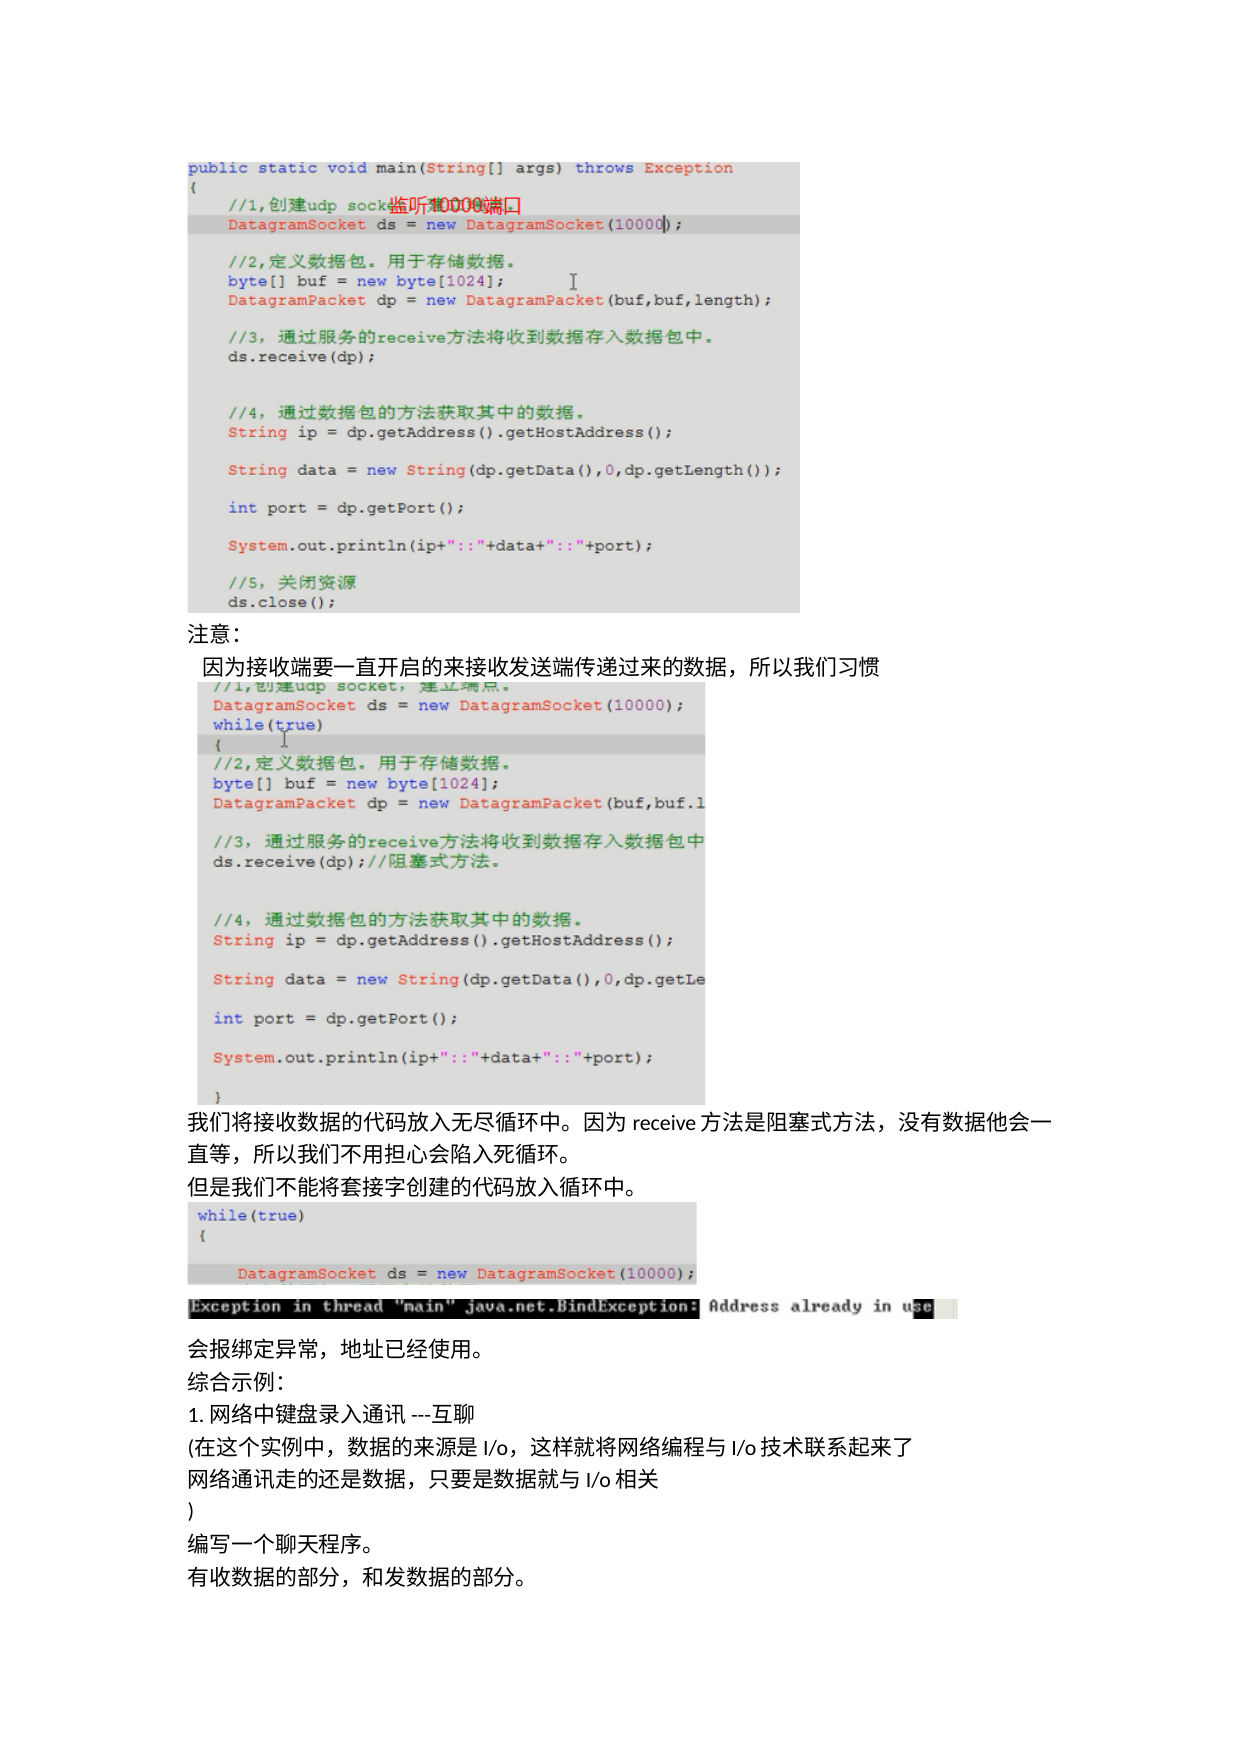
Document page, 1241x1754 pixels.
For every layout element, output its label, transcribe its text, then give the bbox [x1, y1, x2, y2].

list 网络通讯走的还是数据，只要是数据就与I/o相关 [187, 1462, 1053, 1494]
text 会报绑定异常，地址已经使用。 [187, 1332, 1053, 1364]
list 网络中键盘录入通讯 ---互聊 [187, 1397, 1053, 1429]
list 有收数据的部分，和发数据的部分。 [187, 1559, 1053, 1592]
picture [197, 682, 706, 1105]
picture [187, 1299, 958, 1319]
list (在这个实例中，数据的来源是I/o，这样就将网络编程与I/o技术联系起来了 [187, 1429, 1053, 1462]
list ) [187, 1494, 1053, 1527]
text 注意： [187, 617, 1053, 649]
text 因为接收端要一直开启的来接收发送端传递过来的数据，所以我们习惯 [187, 649, 1053, 682]
text 我们将接收数据的代码放入无尽循环中。因为receive方法是阻塞式方法，没有数据他会一直等，所以我们不用担心会陷入死循环。 [187, 1104, 1053, 1169]
text 但是我们不能将套接字创建的代码放入循环中。 [187, 1169, 1053, 1202]
list 编写一个聊天程序。 [187, 1527, 1053, 1559]
picture [187, 1202, 697, 1285]
picture [187, 162, 800, 613]
text 综合示例： [187, 1364, 1053, 1397]
